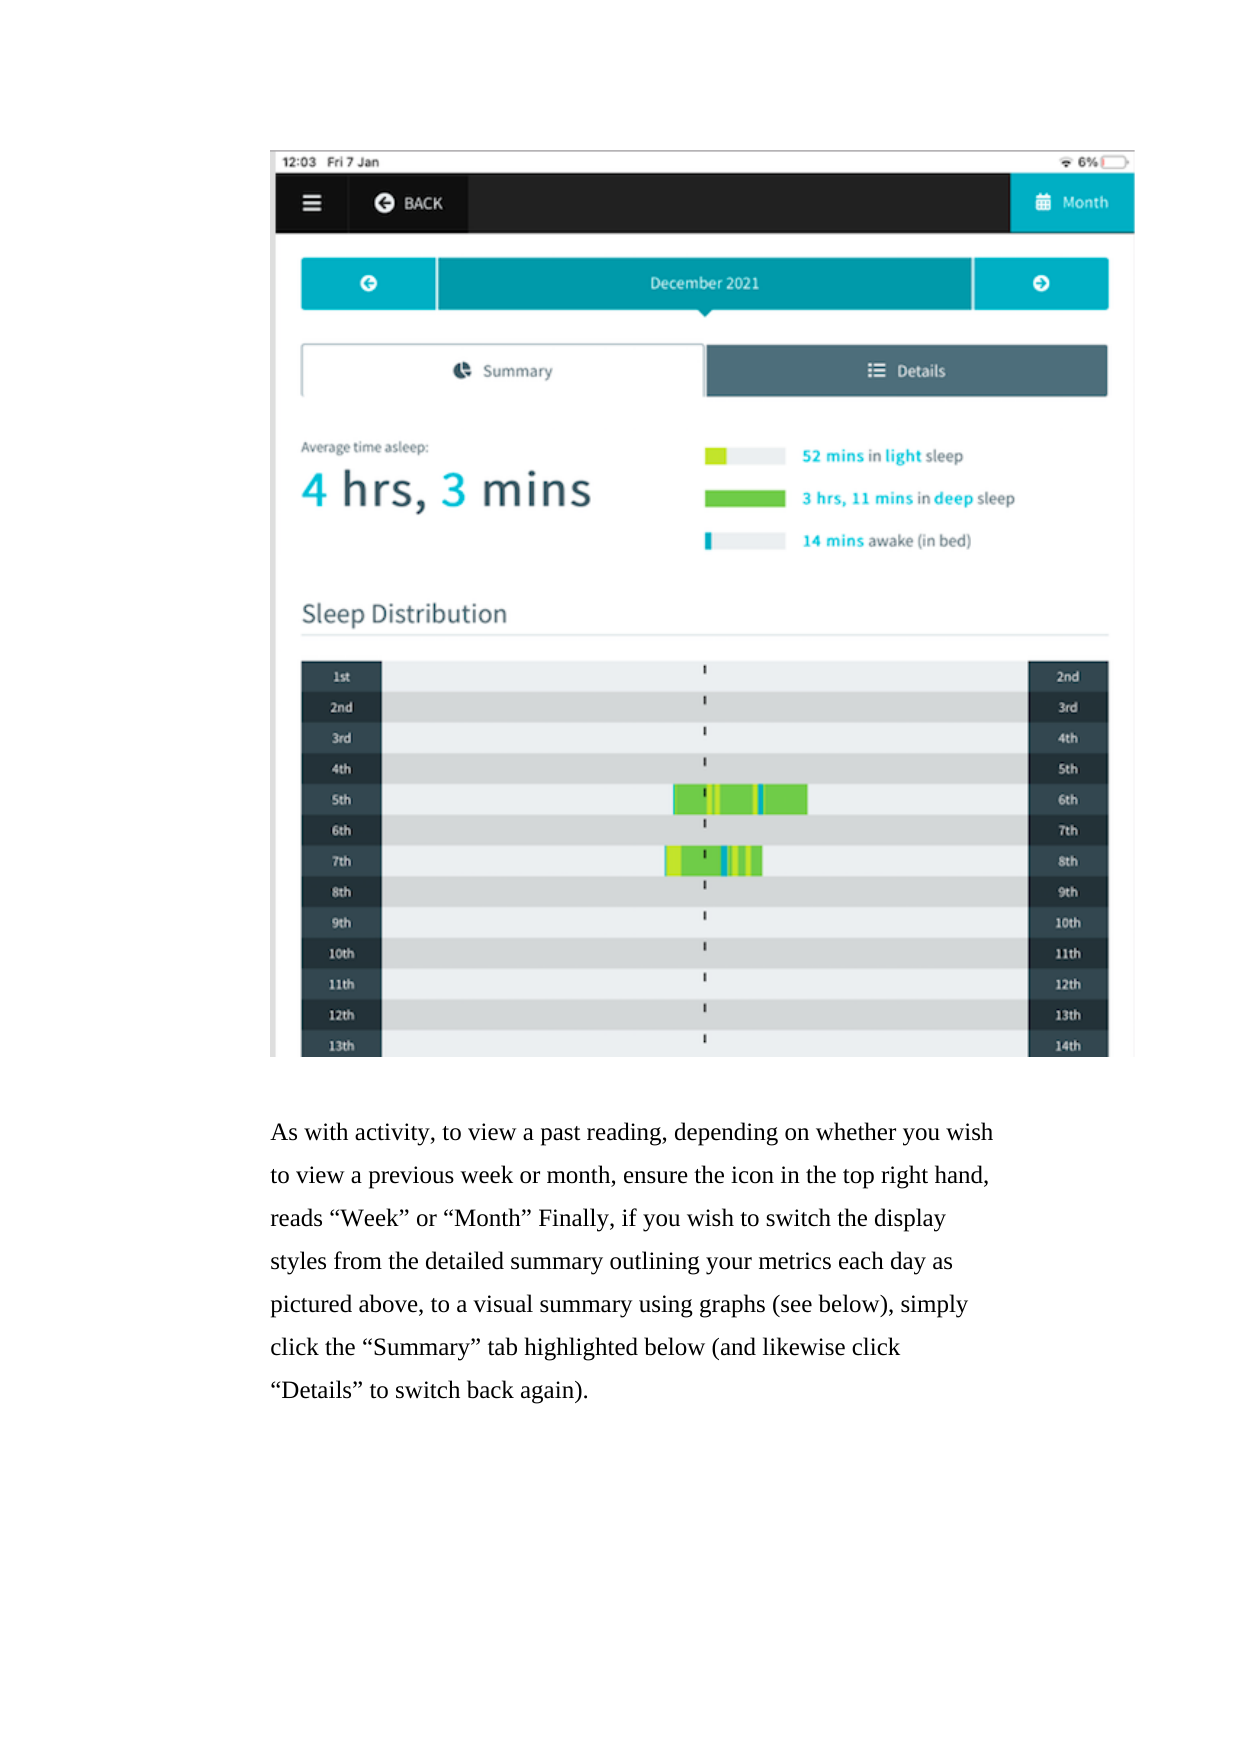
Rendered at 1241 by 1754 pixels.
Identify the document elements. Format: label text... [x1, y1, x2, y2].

text As with activity, to view a past reading, depending on whether you wish to view a previous week or month, ensure the icon in the top right hand, reads “Week” or “Month” Finally, if you wish to switch the display styles from the detailed summary outlining your metrics each day as pictured above, to a visual summary using graphs (see below), simply click the “Summary” tab highlighted below (and likewise click “Details” to switch back again). [270, 1117, 994, 1404]
picture [270, 150, 1135, 1057]
